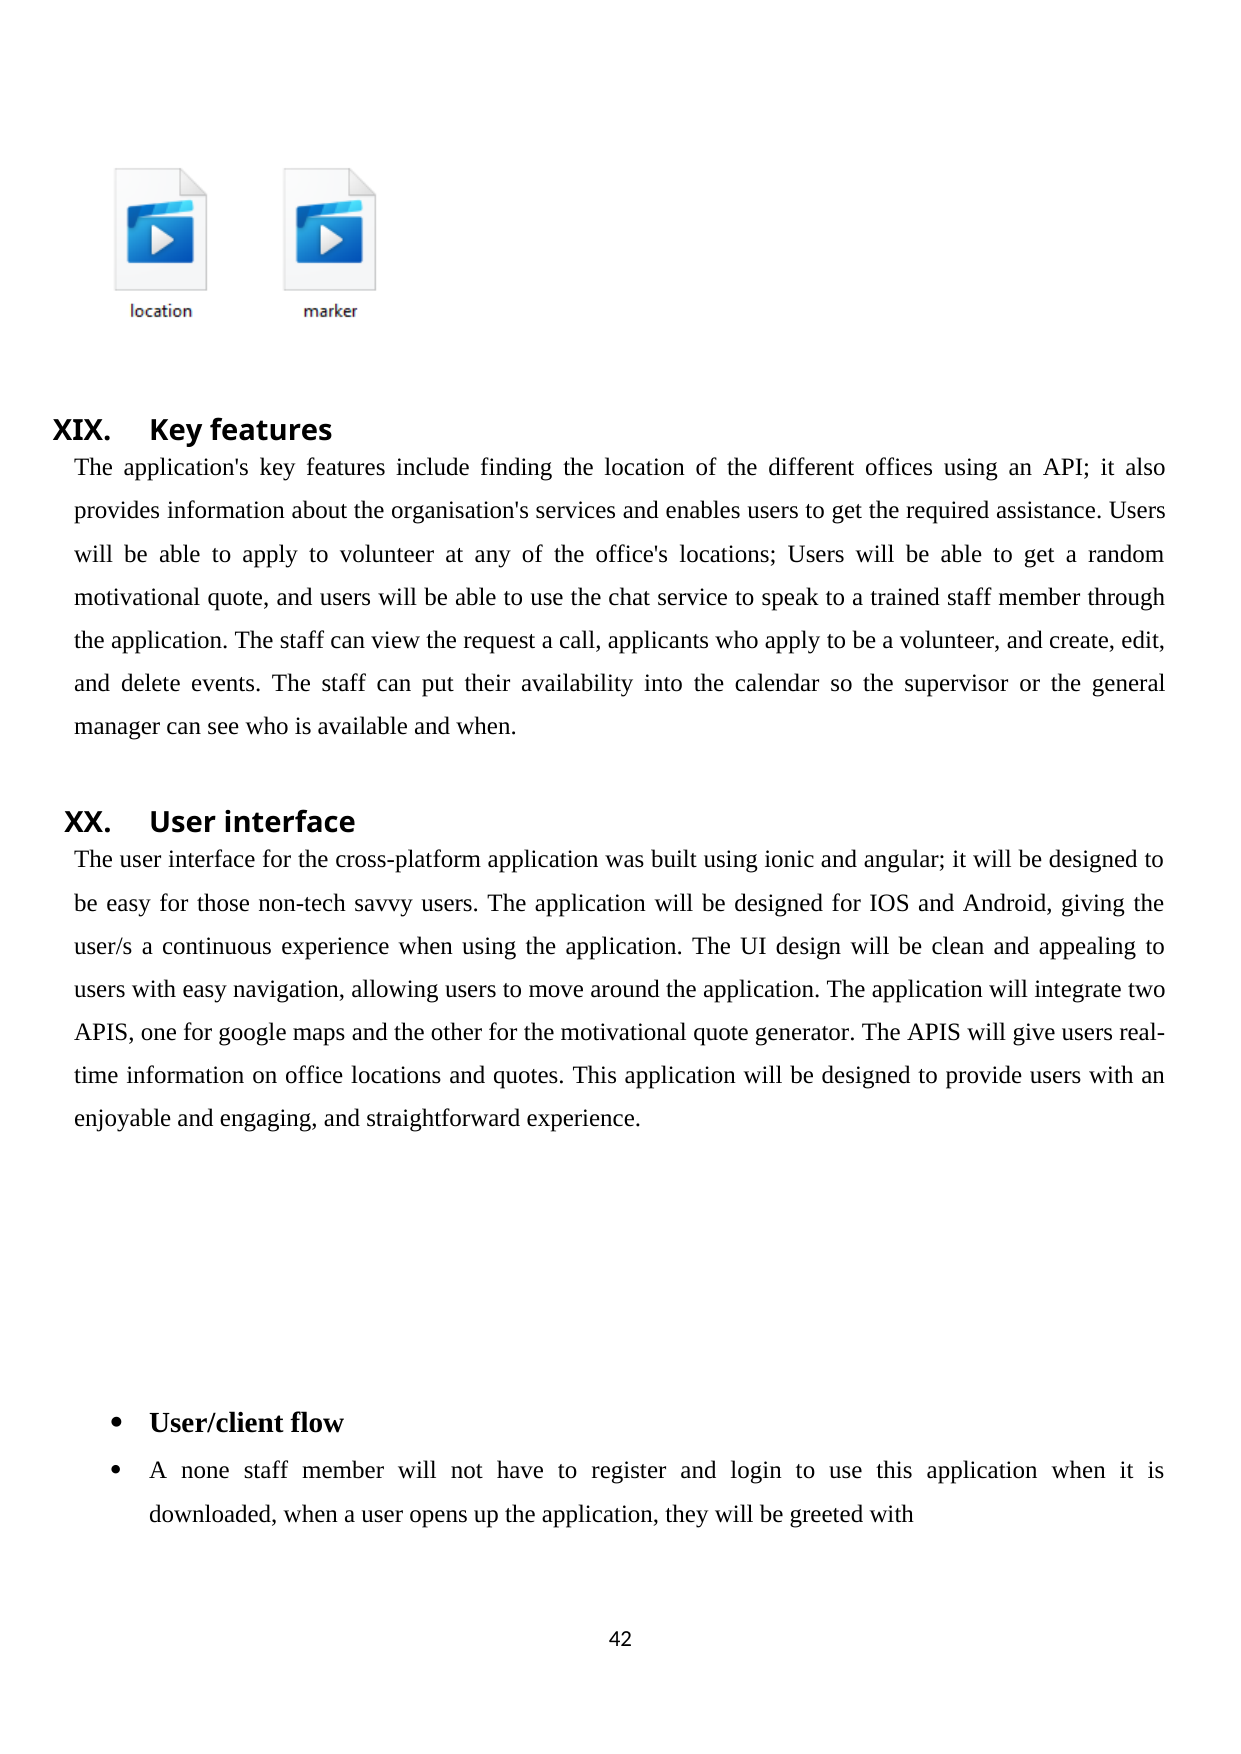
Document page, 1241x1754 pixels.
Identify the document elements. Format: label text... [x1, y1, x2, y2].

text The user interface for the cross-platform application was built using ionic and angular; it will be designed to be easy for those non-tech savvy users. The application will be designed for IOS and Android, giving the user/s a continuous experience when using the application. The UI design will be clean and appealing to users with easy navigation, allowing users to move around the application. The application will integrate two APIS, one for google maps and the other for the motivational quote generator. The APIS will give users real-time information on office locations and quotes. This application will be designed to provide users with an enjoyable and engaging, and straightforward experience. [74, 844, 1166, 1132]
list A none staff member will not have to register and login to use this application when it is downloaded, when a user opens up the application, they will be greeted with [111, 1456, 1166, 1527]
list User/client flow [111, 1405, 1166, 1439]
text The application's key features include finding the location of the different offices using an API; it also provides information about the organisation's services and enables users to get the required assistance. Users will be able to apply to volunteer at any of the office's locations; Users will be able to get a random motivational quote, and users will be able to use the chat service to speak to a trained staff member through the application. The staff can view the request a call, applicants who apply to be a volunteer, and create, edit, and delete events. The staff can put their availability into the calendar so the supervisor or the general manager can see who is available and when. [74, 452, 1166, 740]
subtitle User interface [111, 802, 1166, 841]
subtitle Key features [111, 410, 1166, 449]
picture [73, 150, 441, 379]
